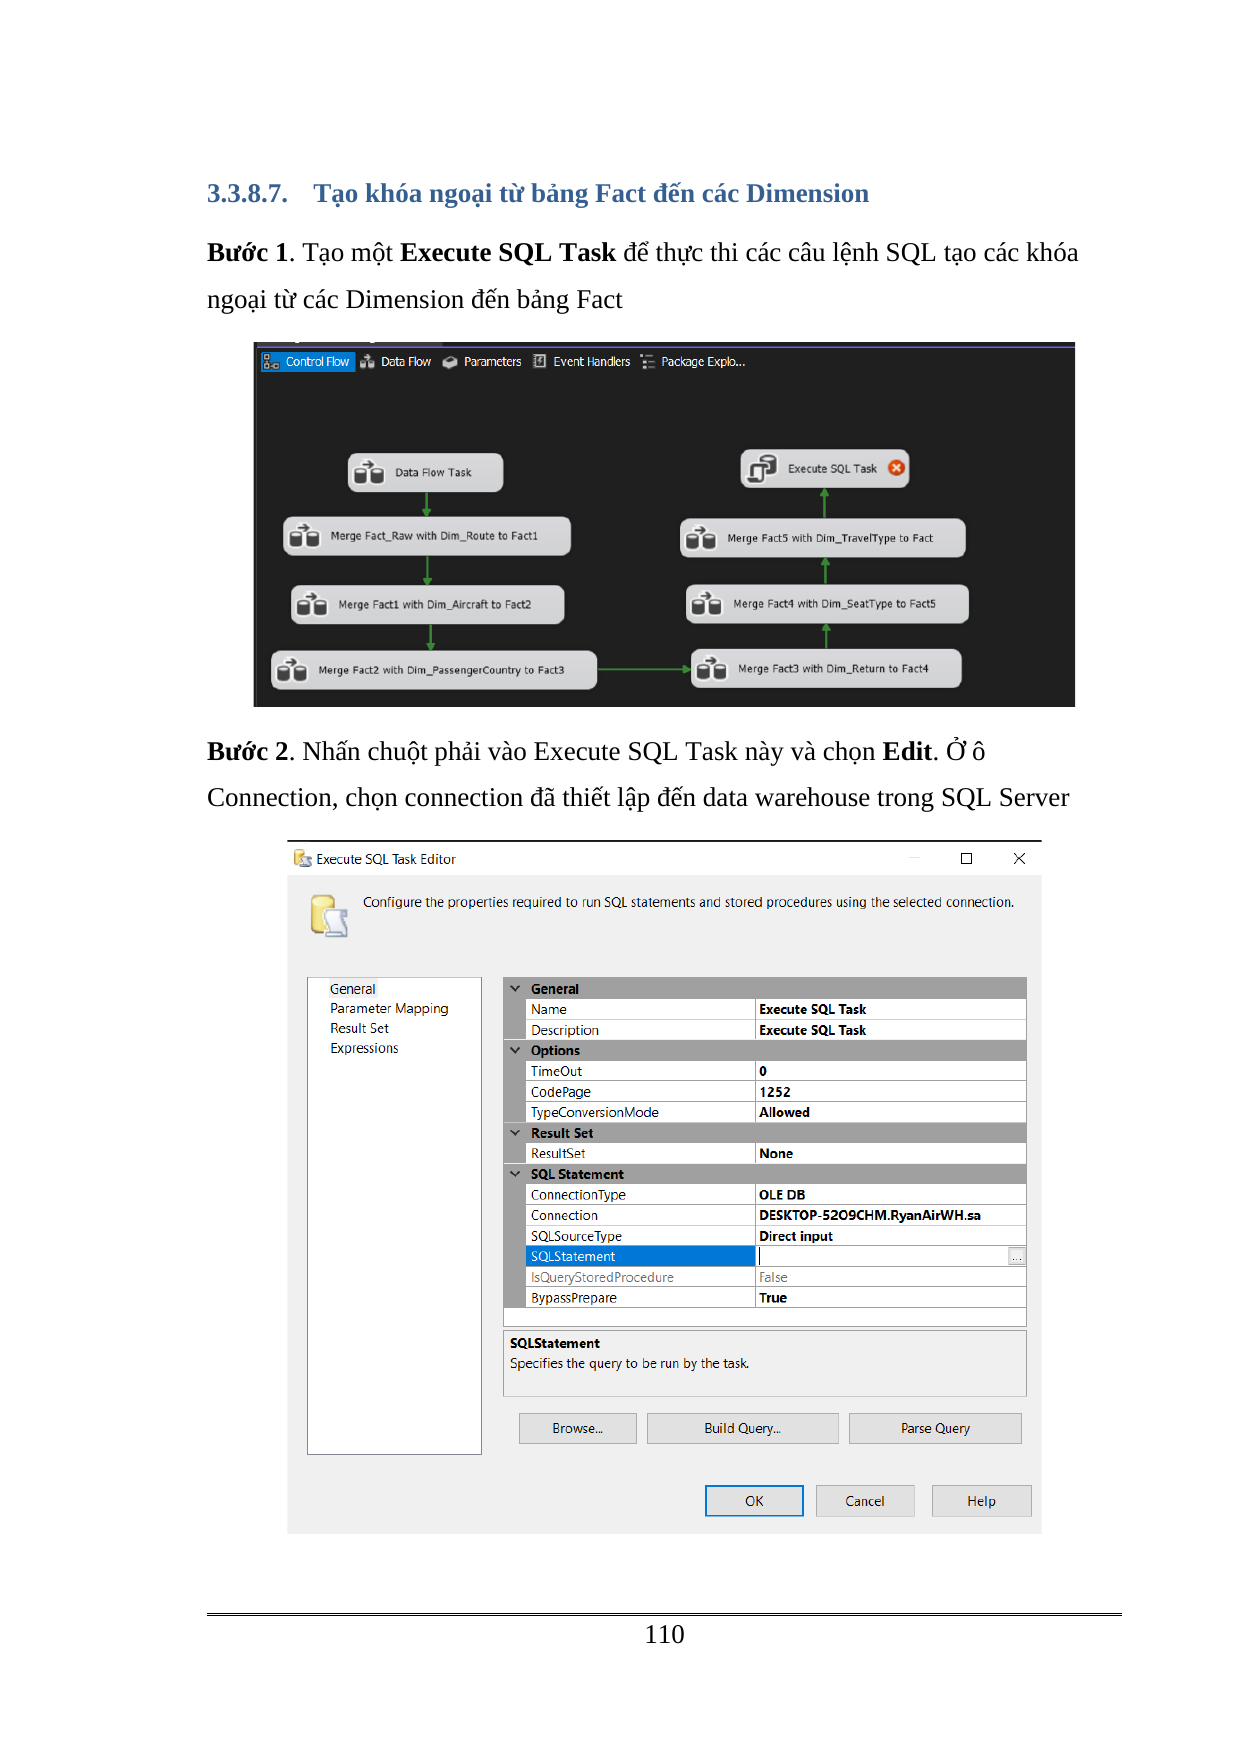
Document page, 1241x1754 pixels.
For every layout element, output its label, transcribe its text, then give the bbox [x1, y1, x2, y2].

picture [287, 840, 1042, 1534]
picture [253, 342, 1076, 707]
text Bước 1. Tạo một Execute SQL Task để thực thi các câu lệnh SQL tạo các khóa ngoại từ các Dimension đến bảng Fact [207, 236, 1122, 314]
subtitle Tạo khóa ngoại từ bảng Fact đến các Dimension [207, 177, 1122, 208]
text Bước 2. Nhấn chuột phải vào Execute SQL Task này và chọn Edit. Ở ô Connection, chọn connection đã thiết lập đến data warehouse trong SQL Server [207, 734, 1122, 812]
